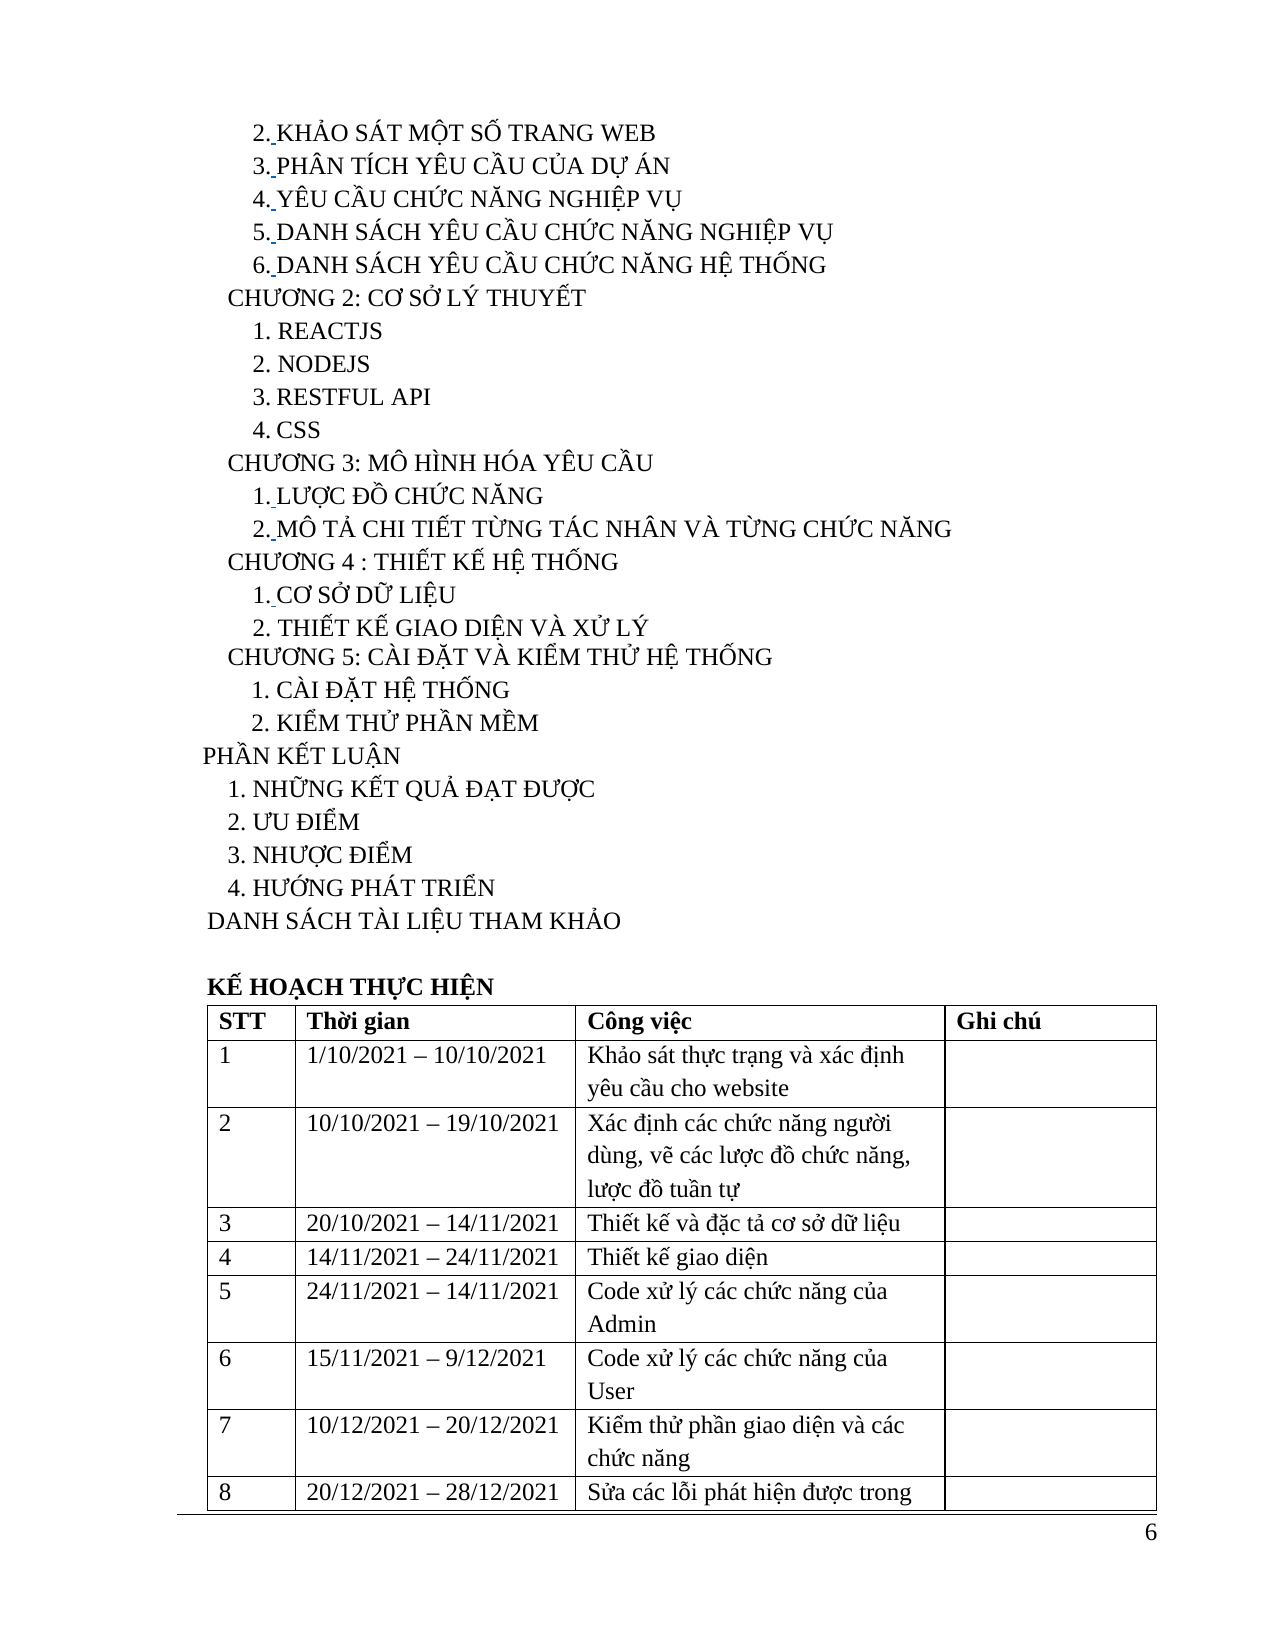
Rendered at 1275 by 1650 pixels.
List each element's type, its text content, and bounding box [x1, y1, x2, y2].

table_cell [946, 1477, 1156, 1510]
text 2. KIỂM THỬ PHẦN MỀM [251, 708, 1157, 737]
table_cell Xác định các chức năng người dùng, vẽ các lược đồ chức năng, lược đồ tuần tự [576, 1108, 944, 1207]
text 1. LƯỢC ĐỒ CHỨC NĂNG [252, 481, 1157, 510]
table_cell [946, 1242, 1156, 1275]
table_cell [946, 1343, 1156, 1409]
text 2. MÔ TẢ CHI TIẾT TỪNG TÁC NHÂN VÀ TỪNG CHỨC NĂNG [252, 514, 1157, 543]
text 3. PHÂN TÍCH YÊU CẦU CỦA DỰ ÁN [252, 151, 1157, 180]
text 1. REACTJS [252, 316, 1157, 345]
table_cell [296, 1477, 575, 1510]
text 3. RESTFUL API [252, 382, 1157, 411]
table_cell Code xử lý các chức năng của Admin [576, 1276, 944, 1342]
text 1. CÀI ĐẶT HỆ THỐNG [251, 675, 1157, 704]
table_cell 10/10/2021 – 19/10/2021 [296, 1108, 575, 1207]
table_cell [946, 1041, 1156, 1107]
table_header Ghi chú [946, 1006, 1156, 1039]
table_cell 5 [208, 1276, 295, 1342]
table_cell 15/11/2021 – 9/12/2021 [296, 1343, 575, 1409]
table_header Công việc [576, 1006, 944, 1039]
table_cell 24/11/2021 – 14/11/2021 [296, 1276, 575, 1342]
table_cell Thiết kế giao diện [576, 1242, 944, 1275]
table_cell 4 [208, 1242, 295, 1275]
text PHẦN KẾT LUẬN [202, 741, 1157, 770]
text 2. KHẢO SÁT MỘT SỐ TRANG WEB [252, 118, 1157, 147]
table_cell [946, 1208, 1156, 1241]
text CHƯƠNG 2: CƠ SỞ LÝ THUYẾT [227, 283, 1157, 312]
table_cell 1/10/2021 – 10/10/2021 [296, 1041, 575, 1107]
table_cell 3 [208, 1208, 295, 1241]
text 6. DANH SÁCH YÊU CẦU CHỨC NĂNG HỆ THỐNG [252, 250, 1157, 279]
text KẾ HOẠCH THỰC HIỆN [207, 972, 1157, 1001]
table_cell 1 [208, 1041, 295, 1107]
text CHƯƠNG 5: CÀI ĐẶT VÀ KIỂM THỬ HỆ THỐNG [202, 642, 1157, 671]
table_cell [946, 1276, 1156, 1342]
table_cell 14/11/2021 – 24/11/2021 [296, 1242, 575, 1275]
text 2. ƯU ĐIỂM [227, 807, 1157, 836]
table_header Thời gian [296, 1006, 575, 1039]
text 1. NHỮNG KẾT QUẢ ĐẠT ĐƯỢC [227, 774, 1157, 803]
table_cell [946, 1108, 1156, 1207]
table_cell 8 [208, 1477, 295, 1510]
text DANH SÁCH TÀI LIỆU THAM KHẢO [207, 906, 1157, 935]
table_cell Code xử lý các chức năng của User [576, 1343, 944, 1409]
table_cell Thiết kế và đặc tả cơ sở dữ liệu [576, 1208, 944, 1241]
text 1. CƠ SỞ DỮ LIỆU [252, 580, 1157, 609]
text 2. THIẾT KẾ GIAO DIỆN VÀ XỬ LÝ [177, 613, 1157, 642]
text 3. NHƯỢC ĐIỂM [227, 840, 1157, 869]
text 2. NODEJS [252, 349, 1157, 378]
text 4. YÊU CẦU CHỨC NĂNG NGHIỆP VỤ [252, 184, 1157, 213]
text 4. CSS [252, 415, 1157, 444]
text 5. DANH SÁCH YÊU CẦU CHỨC NĂNG NGHIỆP VỤ [252, 217, 1157, 246]
table_cell 7 [208, 1410, 295, 1476]
text 4. HƯỚNG PHÁT TRIỂN [227, 873, 1157, 902]
table_header STT [208, 1006, 295, 1039]
table_cell [946, 1410, 1156, 1476]
table_cell Kiểm thử phần giao diện và các chức năng [576, 1410, 944, 1476]
text CHƯƠNG 4 : THIẾT KẾ HỆ THỐNG [227, 547, 1157, 576]
table_cell 10/12/2021 – 20/12/2021 [296, 1410, 575, 1476]
table_cell Khảo sát thực trạng và xác định yêu cầu cho website [576, 1041, 944, 1107]
table_cell 2 [208, 1108, 295, 1207]
text CHƯƠNG 3: MÔ HÌNH HÓA YÊU CẦU [227, 448, 1157, 477]
table_cell 6 [208, 1343, 295, 1409]
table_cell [576, 1477, 944, 1510]
table_cell 20/10/2021 – 14/11/2021 [296, 1208, 575, 1241]
